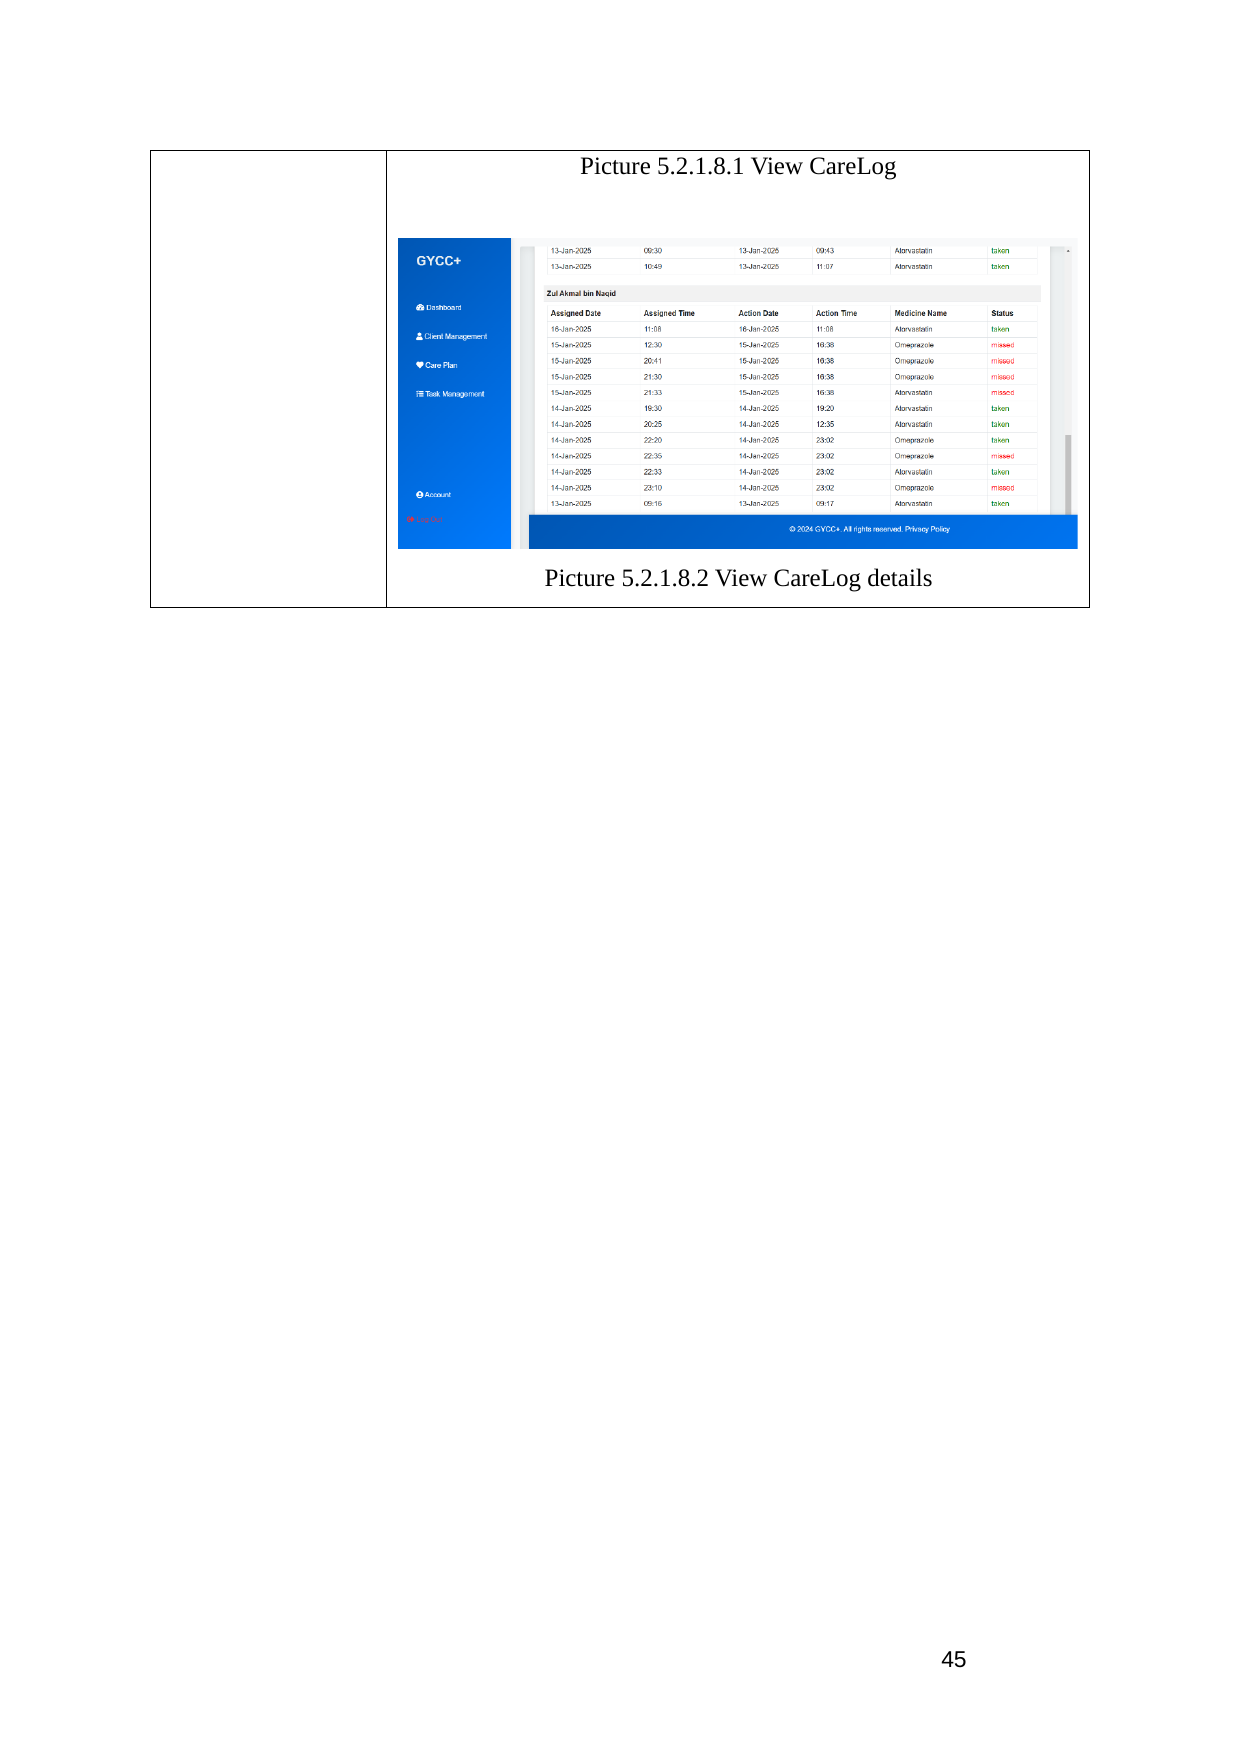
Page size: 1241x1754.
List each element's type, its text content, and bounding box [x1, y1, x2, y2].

table_cell Picture 5.2.1.8.1 View CareLog Picture 5.2.1.8.2 View CareLog details [387, 151, 1089, 607]
picture [398, 238, 1078, 549]
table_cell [151, 151, 386, 607]
